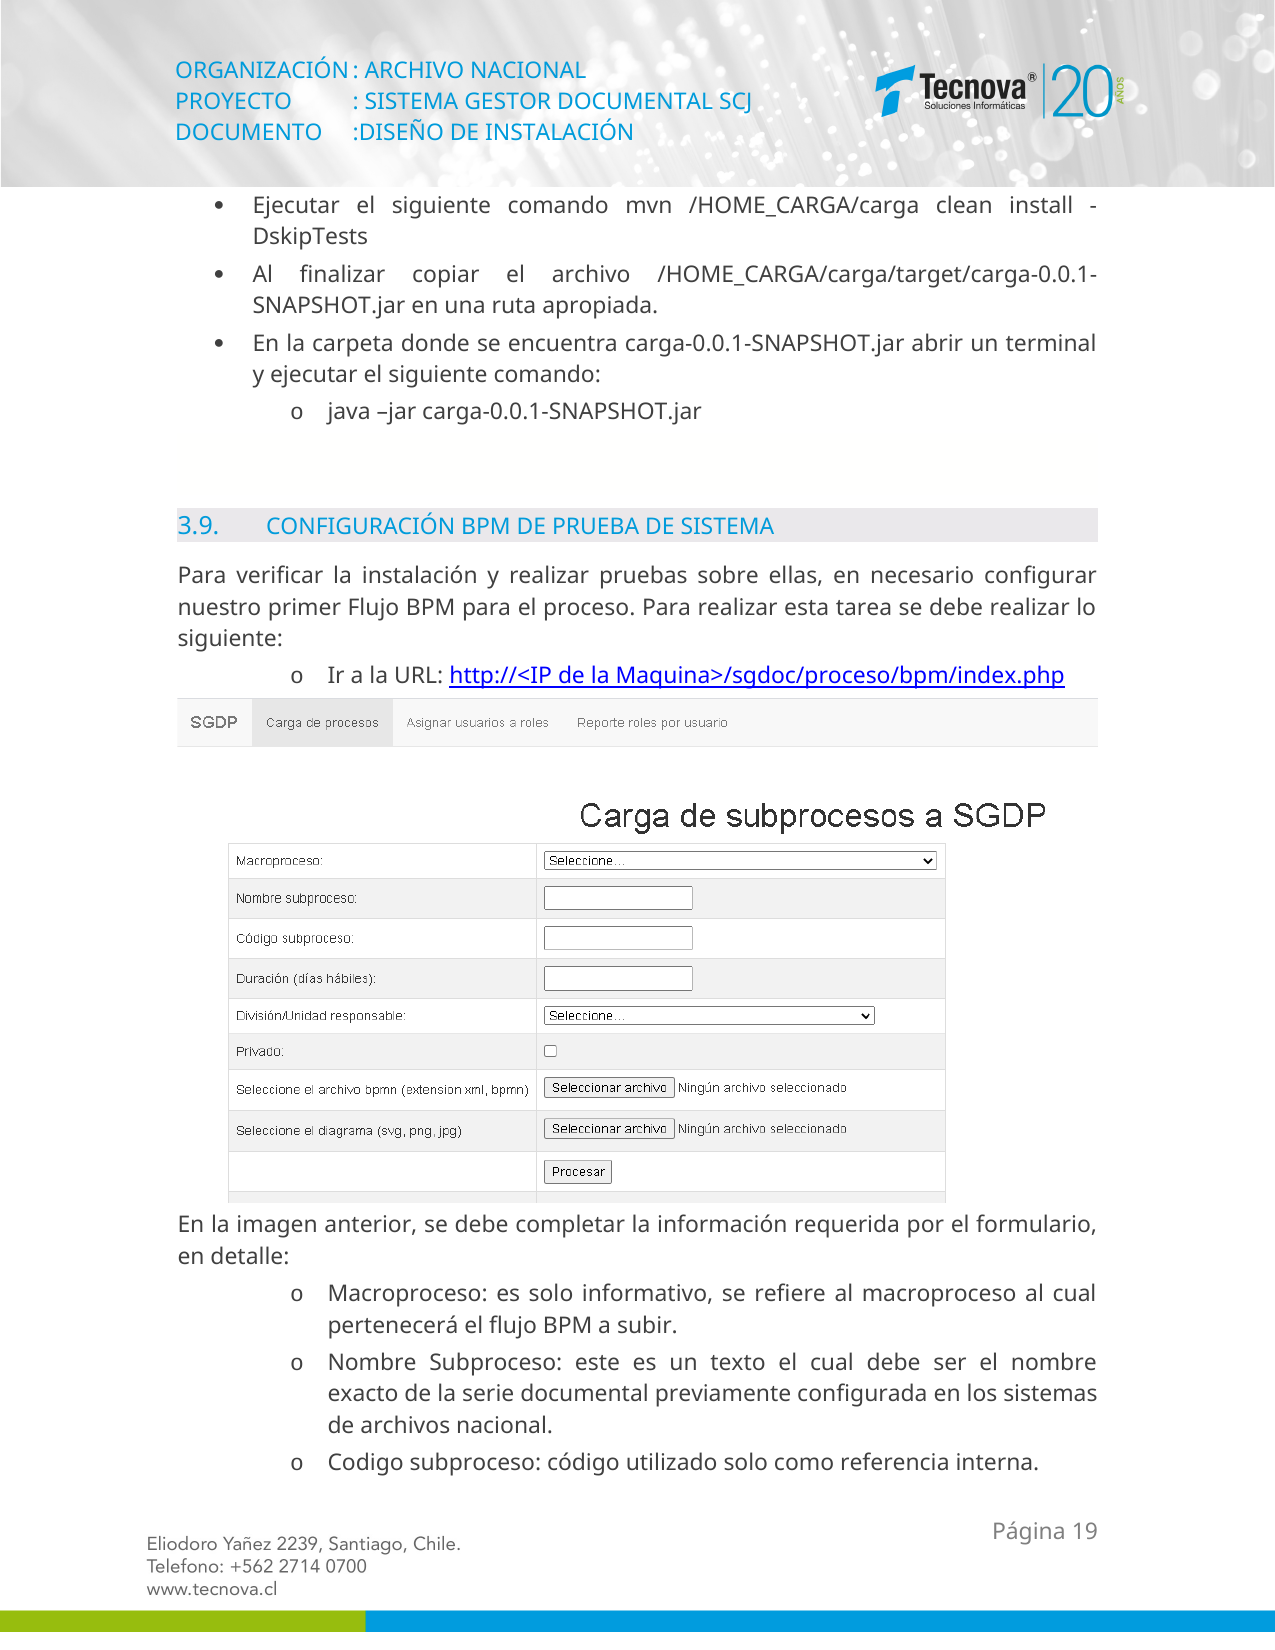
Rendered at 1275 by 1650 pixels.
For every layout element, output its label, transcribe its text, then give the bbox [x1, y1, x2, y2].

list Ejecutar el siguiente comando mvn /HOME_CARGA/carga clean install -DskipTests [215, 189, 1098, 251]
text En la imagen anterior, se debe completar la información requerida por el formulario, en detalle: [177, 1208, 1098, 1271]
text Para verificar la instalación y realizar pruebas sobre ellas, en necesario configurar nuestro primer Flujo BPM para el proceso. Para realizar esta tarea se debe realizar lo siguiente: [177, 559, 1098, 653]
list java –jar carga-0.0.1-SNAPSHOT.jar [290, 395, 1098, 427]
list Al finalizar copiar el archivo /HOME_CARGA/carga/target/carga-0.0.1-SNAPSHOT.jar en una ruta apropiada. [215, 258, 1098, 320]
picture [0, 1518, 1275, 1632]
list En la carpeta donde se encuentra carga-0.0.1-SNAPSHOT.jar abrir un terminal y ejecutar el siguiente comando: [215, 326, 1098, 389]
list Codigo subproceso: código utilizado solo como referencia interna. [290, 1446, 1098, 1477]
list Macroproceso: es solo informativo, se refiere al macroproceso al cual pertenecerá el flujo BPM a subir. [290, 1277, 1098, 1340]
list Nombre Subproceso: este es un texto el cual debe ser el nombre exacto de la serie documental previamente configurada en los sistemas de archivos nacional. [290, 1346, 1098, 1440]
list Ir a la URL: http://<IP de la Maquina>/sgdoc/proceso/bpm/index.php [290, 659, 1098, 691]
list Configuración BPM de prueba de sistema [177, 508, 1098, 542]
picture [0, 0, 1275, 187]
picture [177, 697, 1098, 1203]
